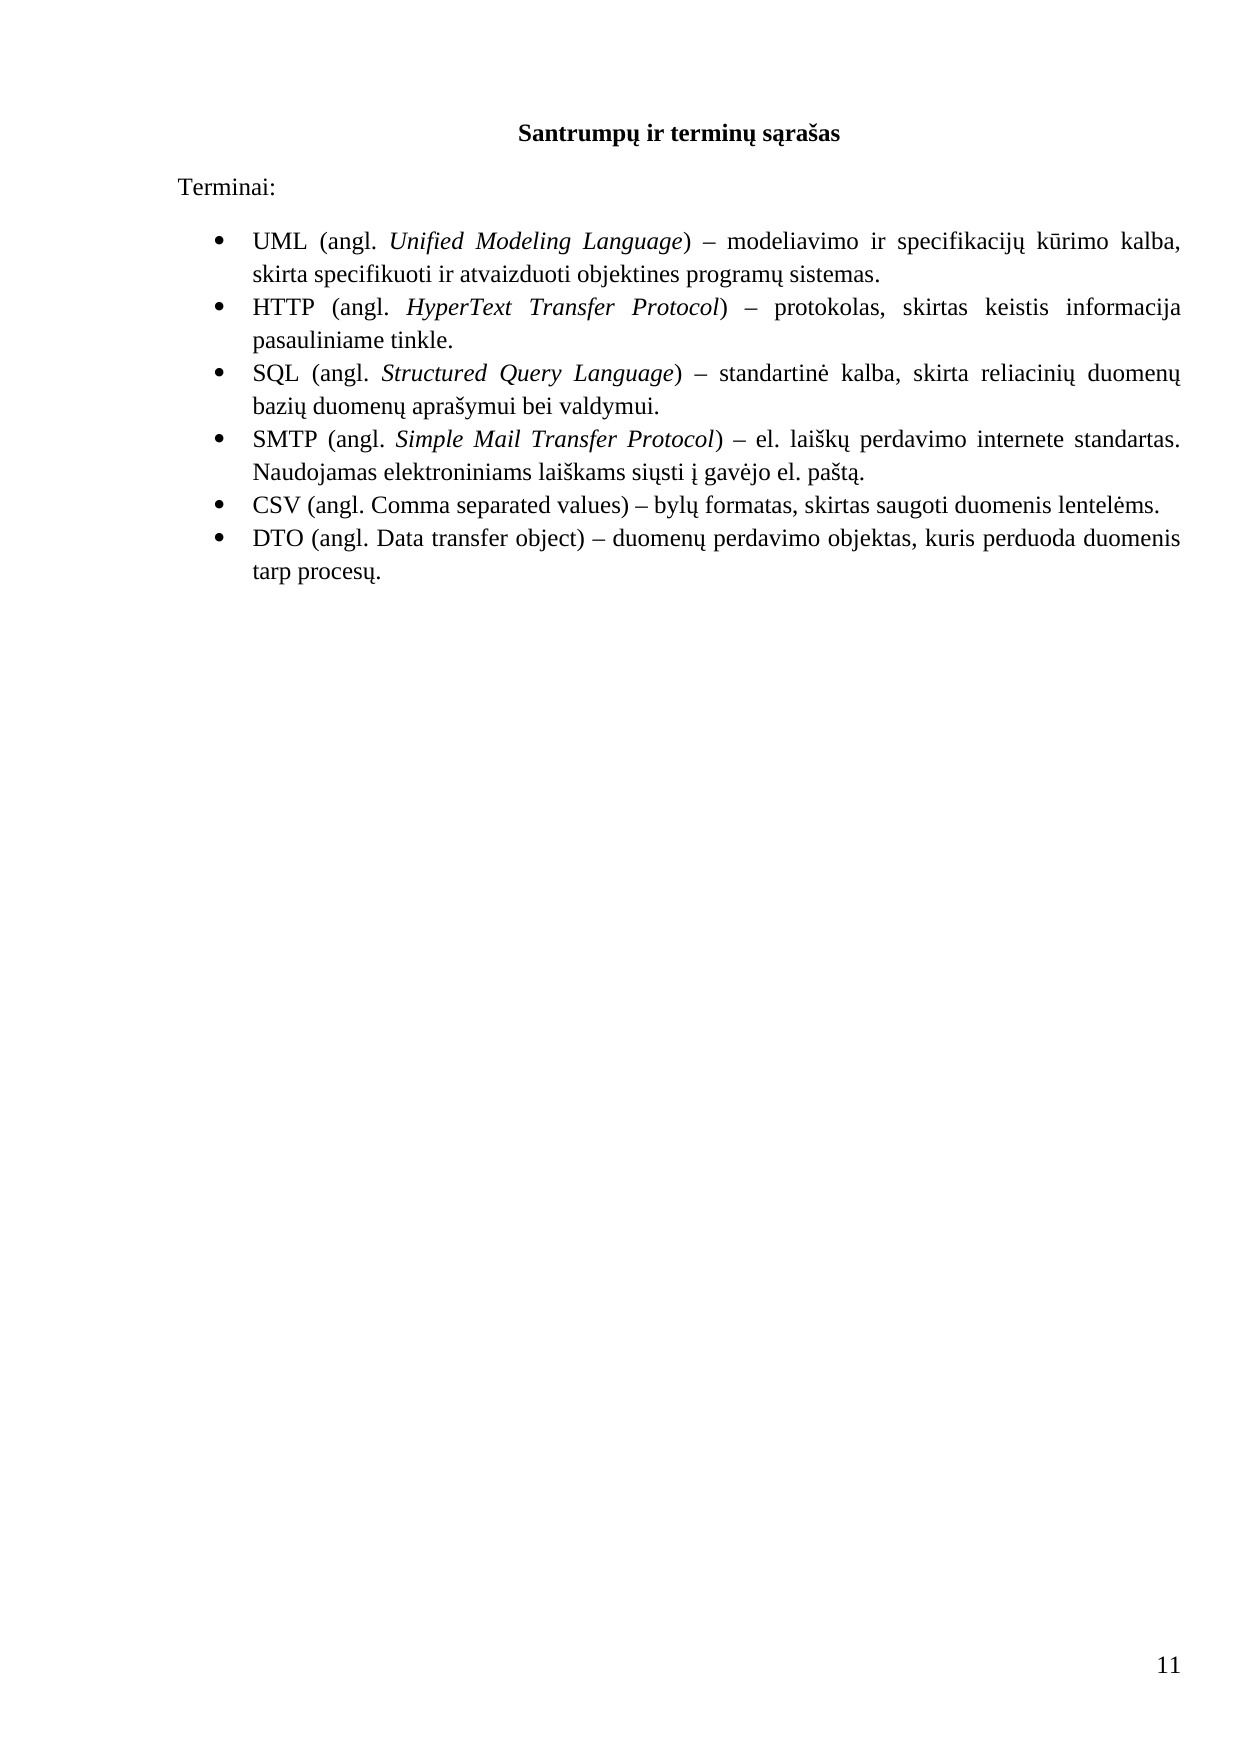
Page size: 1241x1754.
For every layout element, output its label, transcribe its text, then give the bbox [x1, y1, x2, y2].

list DTO (angl. Data transfer object) – duomenų perdavimo objektas, kuris perduoda duomenis tarp procesų. [215, 523, 1181, 585]
list SQL (angl. Structured Query Language) – standartinė kalba, skirta reliacinių duomenų bazių duomenų aprašymui bei valdymui. [215, 358, 1181, 420]
list CSV (angl. Comma separated values) – bylų formatas, skirtas saugoti duomenis lentelėms. [215, 490, 1181, 519]
text Terminai: [177, 172, 1181, 201]
list SMTP (angl. Simple Mail Transfer Protocol) – el. laiškų perdavimo internete standartas. Naudojamas elektroniniams laiškams siųsti į gavėjo el. paštą. [215, 424, 1181, 486]
list UML (angl. Unified Modeling Language) – modeliavimo ir specifikacijų kūrimo kalba, skirta specifikuoti ir atvaizduoti objektines programų sistemas. [215, 226, 1181, 288]
list HTTP (angl. HyperText Transfer Protocol) – protokolas, skirtas keistis informacija pasauliniame tinkle. [215, 292, 1181, 354]
text Santrumpų ir terminų sąrašas [177, 118, 1181, 147]
